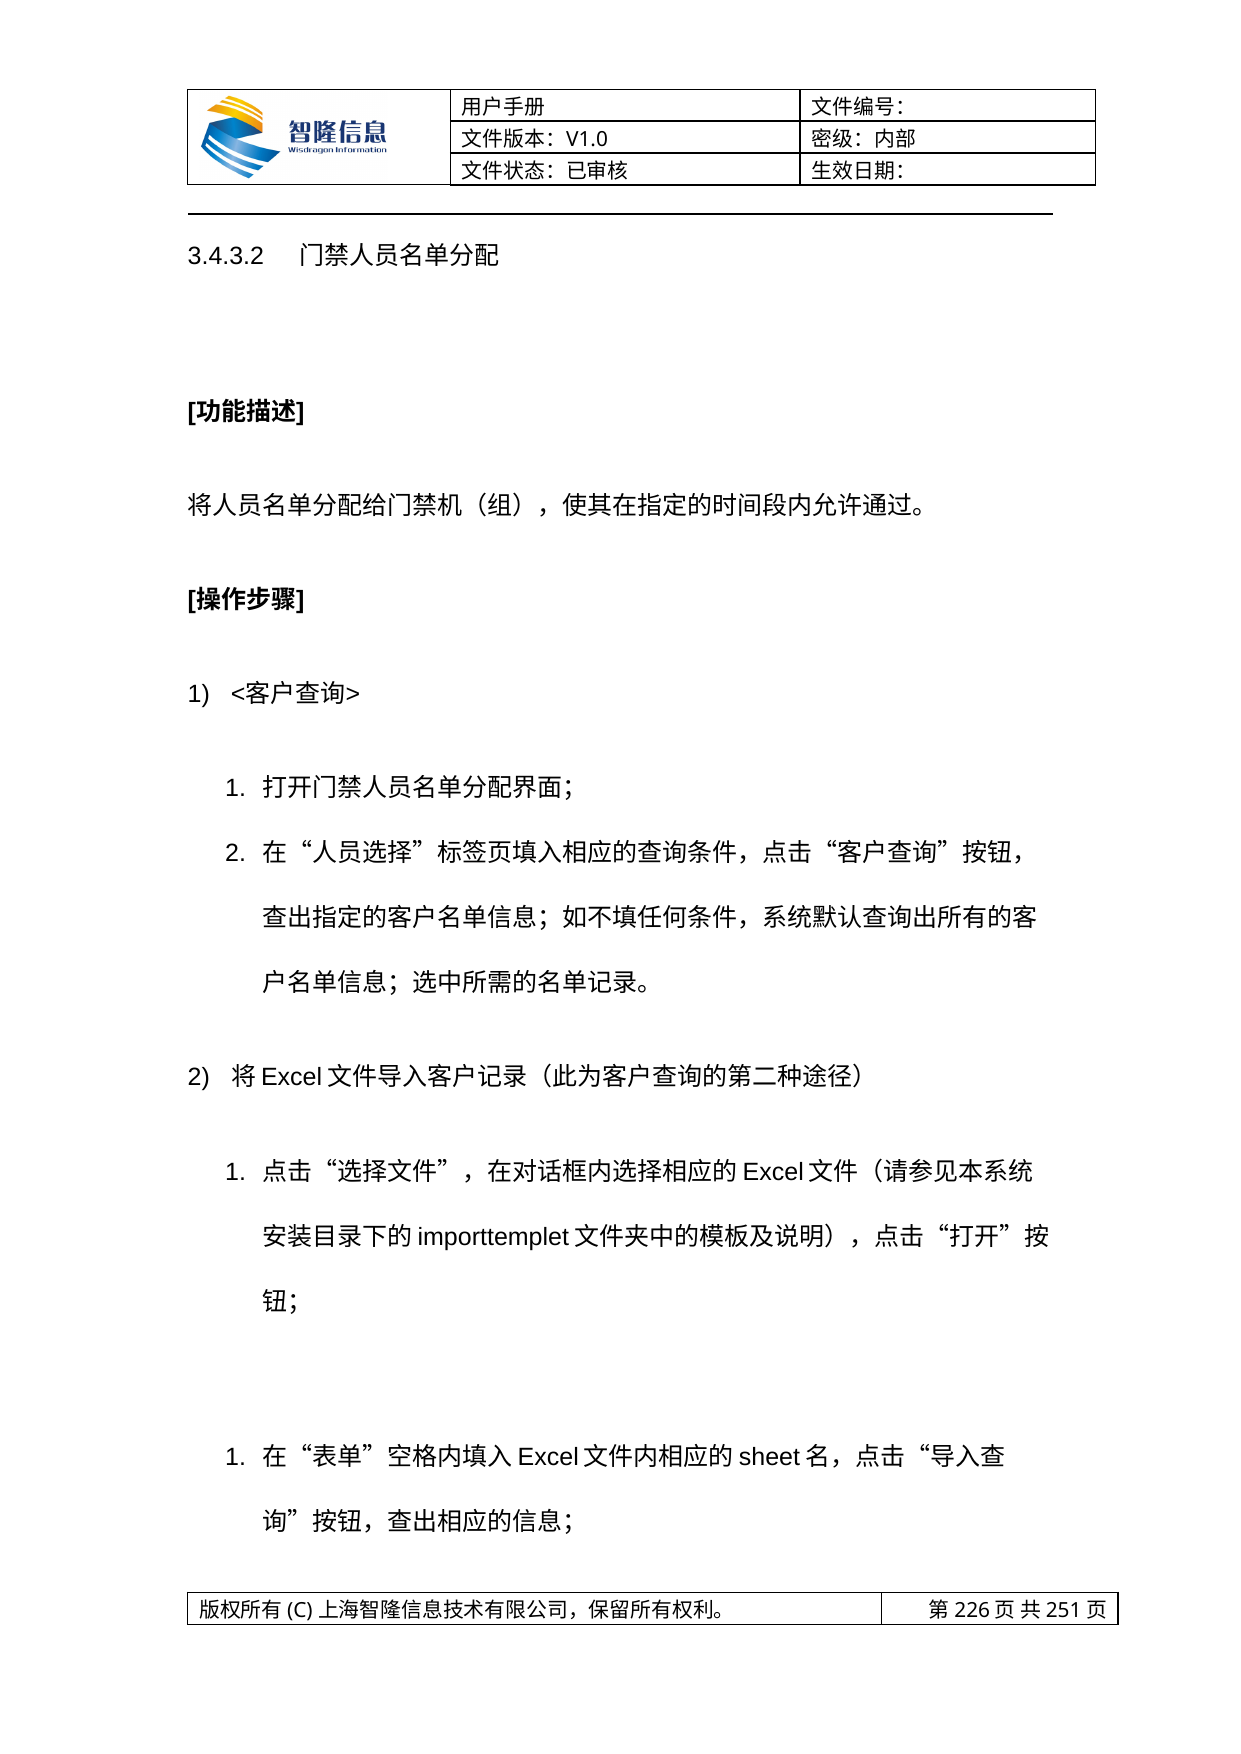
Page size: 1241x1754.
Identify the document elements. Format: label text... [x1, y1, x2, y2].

text 将人员名单分配给门禁机（组），使其在指定的时间段内允许通过。 [187, 471, 1053, 536]
list 在“表单”空格内填入Excel文件内相应的sheet名，点击“导入查询”按钮，查出相应的信息； [225, 1422, 1053, 1552]
text [操作步骤] [187, 565, 1053, 630]
text [功能描述] [187, 377, 1053, 442]
picture [198, 91, 388, 183]
text 3.4.3.2 门禁人员名单分配 [187, 221, 1053, 286]
text 1) <客户查询> [187, 659, 1053, 724]
list 点击“选择文件”，在对话框内选择相应的Excel文件（请参见本系统安装目录下的importtemplet文件夹中的模板及说明），点击“打开”按钮； [225, 1137, 1053, 1332]
list 打开门禁人员名单分配界面； [225, 753, 1053, 818]
text 2) 将Excel文件导入客户记录（此为客户查询的第二种途径） [187, 1042, 1053, 1107]
list 在“人员选择”标签页填入相应的查询条件，点击“客户查询”按钮，查出指定的客户名单信息；如不填任何条件，系统默认查询出所有的客户名单信息；选中所需的名单记录。 [225, 818, 1053, 1013]
